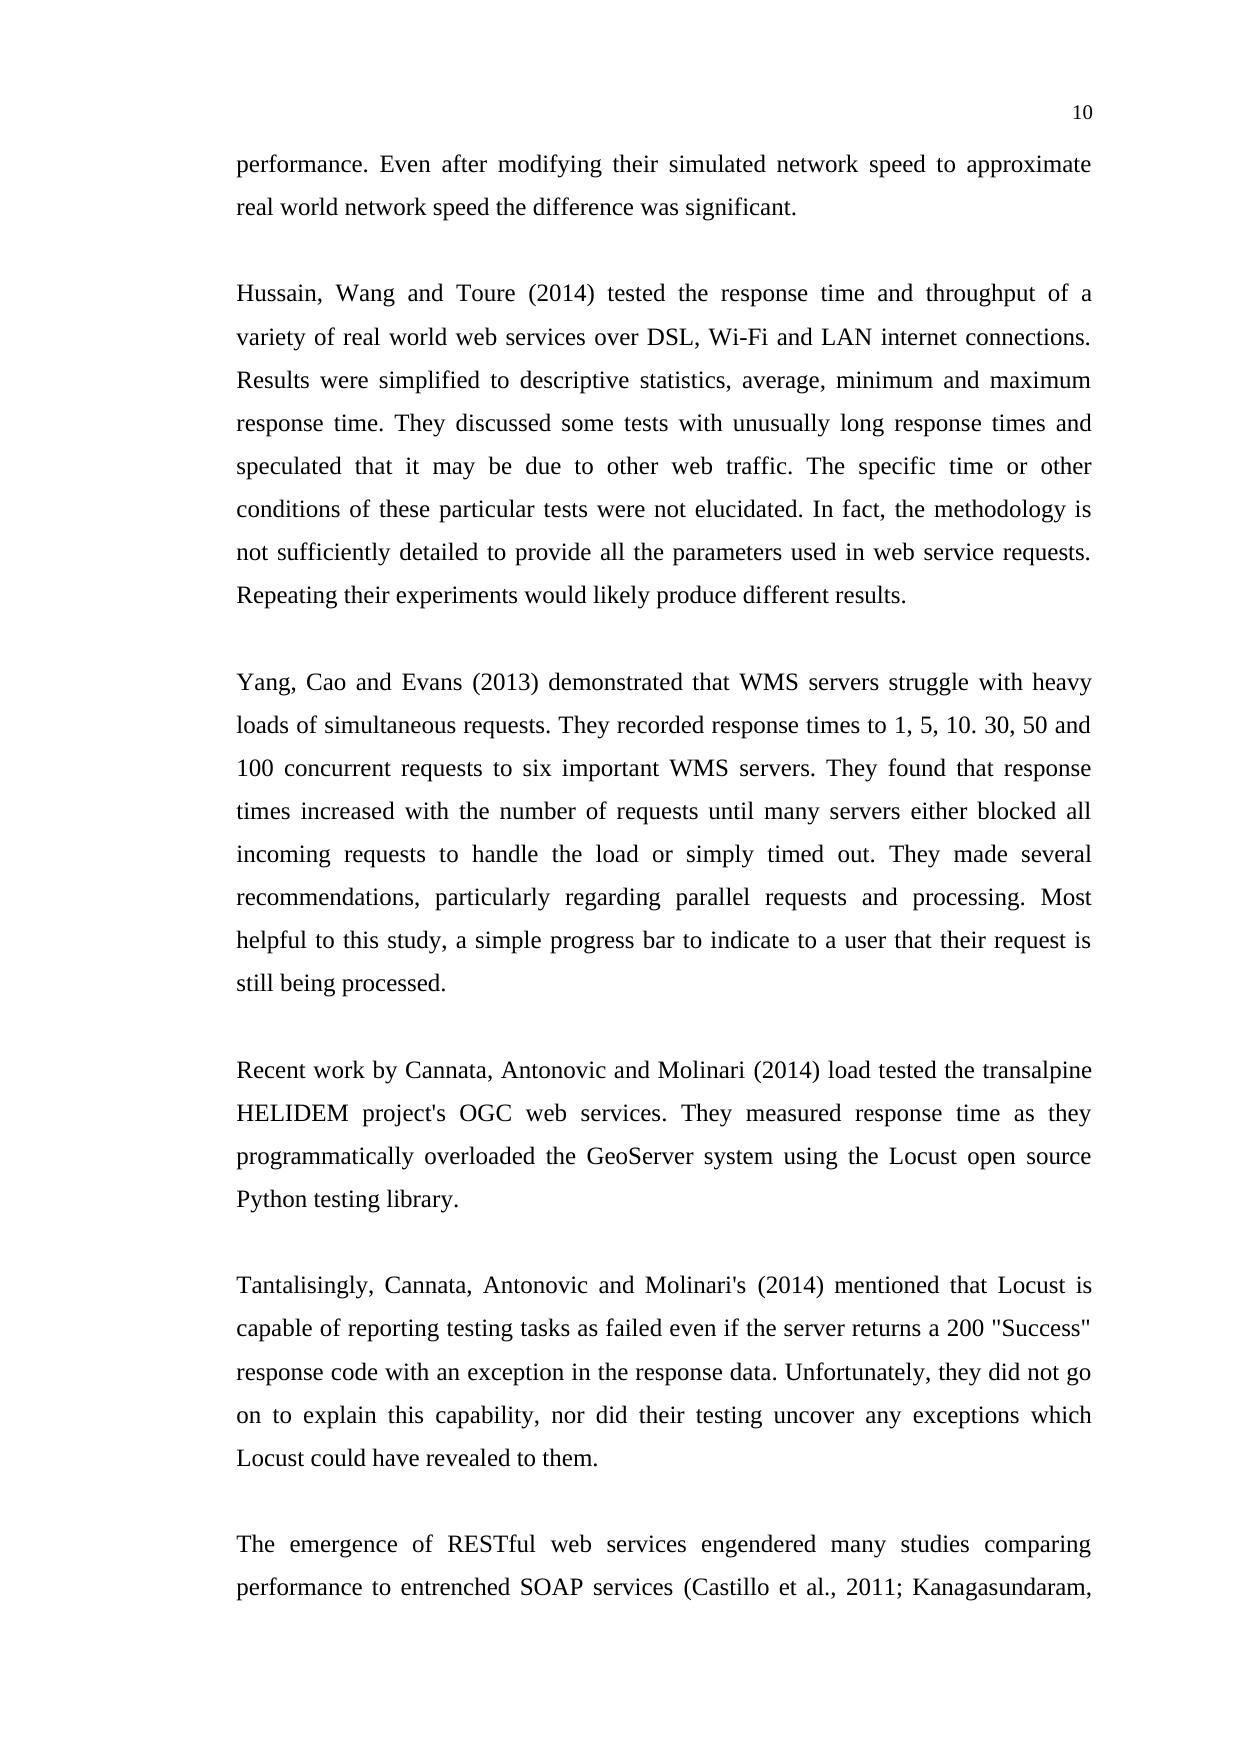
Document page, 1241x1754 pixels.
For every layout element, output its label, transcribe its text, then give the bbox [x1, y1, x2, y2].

text Hussain, Wang and Toure (2014) tested the response time and throughput of a variety of real world web services over DSL, Wi-Fi and LAN internet connections. Results were simplified to descriptive statistics, average, minimum and maximum response time. They discussed some tests with unusually long response times and speculated that it may be due to other web traffic. The specific time or other conditions of these particular tests were not elucidated. In fact, the methodology is not sufficiently detailed to provide all the parameters used in web service requests. Repeating their experiments would likely produce different results. [236, 278, 1092, 609]
text Yang, Cao and Evans (2013) demonstrated that WMS servers struggle with heavy loads of simultaneous requests. They recorded response times to 1, 5, 10. 30, 50 and 100 concurrent requests to six important WMS servers. They found that response times increased with the number of requests until many servers either blocked all incoming requests to handle the load or simply timed out. They made several recommendations, particularly regarding parallel requests and processing. Most helpful to this study, a simple progress bar to indicate to a user that their request is still being processed. [236, 667, 1092, 997]
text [236, 1529, 1092, 1601]
text Recent work by Cannata, Antonovic and Molinari (2014) load tested the transalpine HELIDEM project's OGC web services. They measured response time as they programmatically overloaded the GeoServer system using the Locust open source Python testing library. [236, 1055, 1092, 1213]
text Tantalisingly, Cannata, Antonovic and Molinari's (2014) mentioned that Locust is capable of reporting testing tasks as failed even if the server returns a 200 "Success" response code with an exception in the response data. Unfortunately, they did not go on to explain this capability, nor did their testing uncover any exceptions which Locust could have revealed to them. [236, 1270, 1092, 1472]
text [236, 149, 1092, 221]
